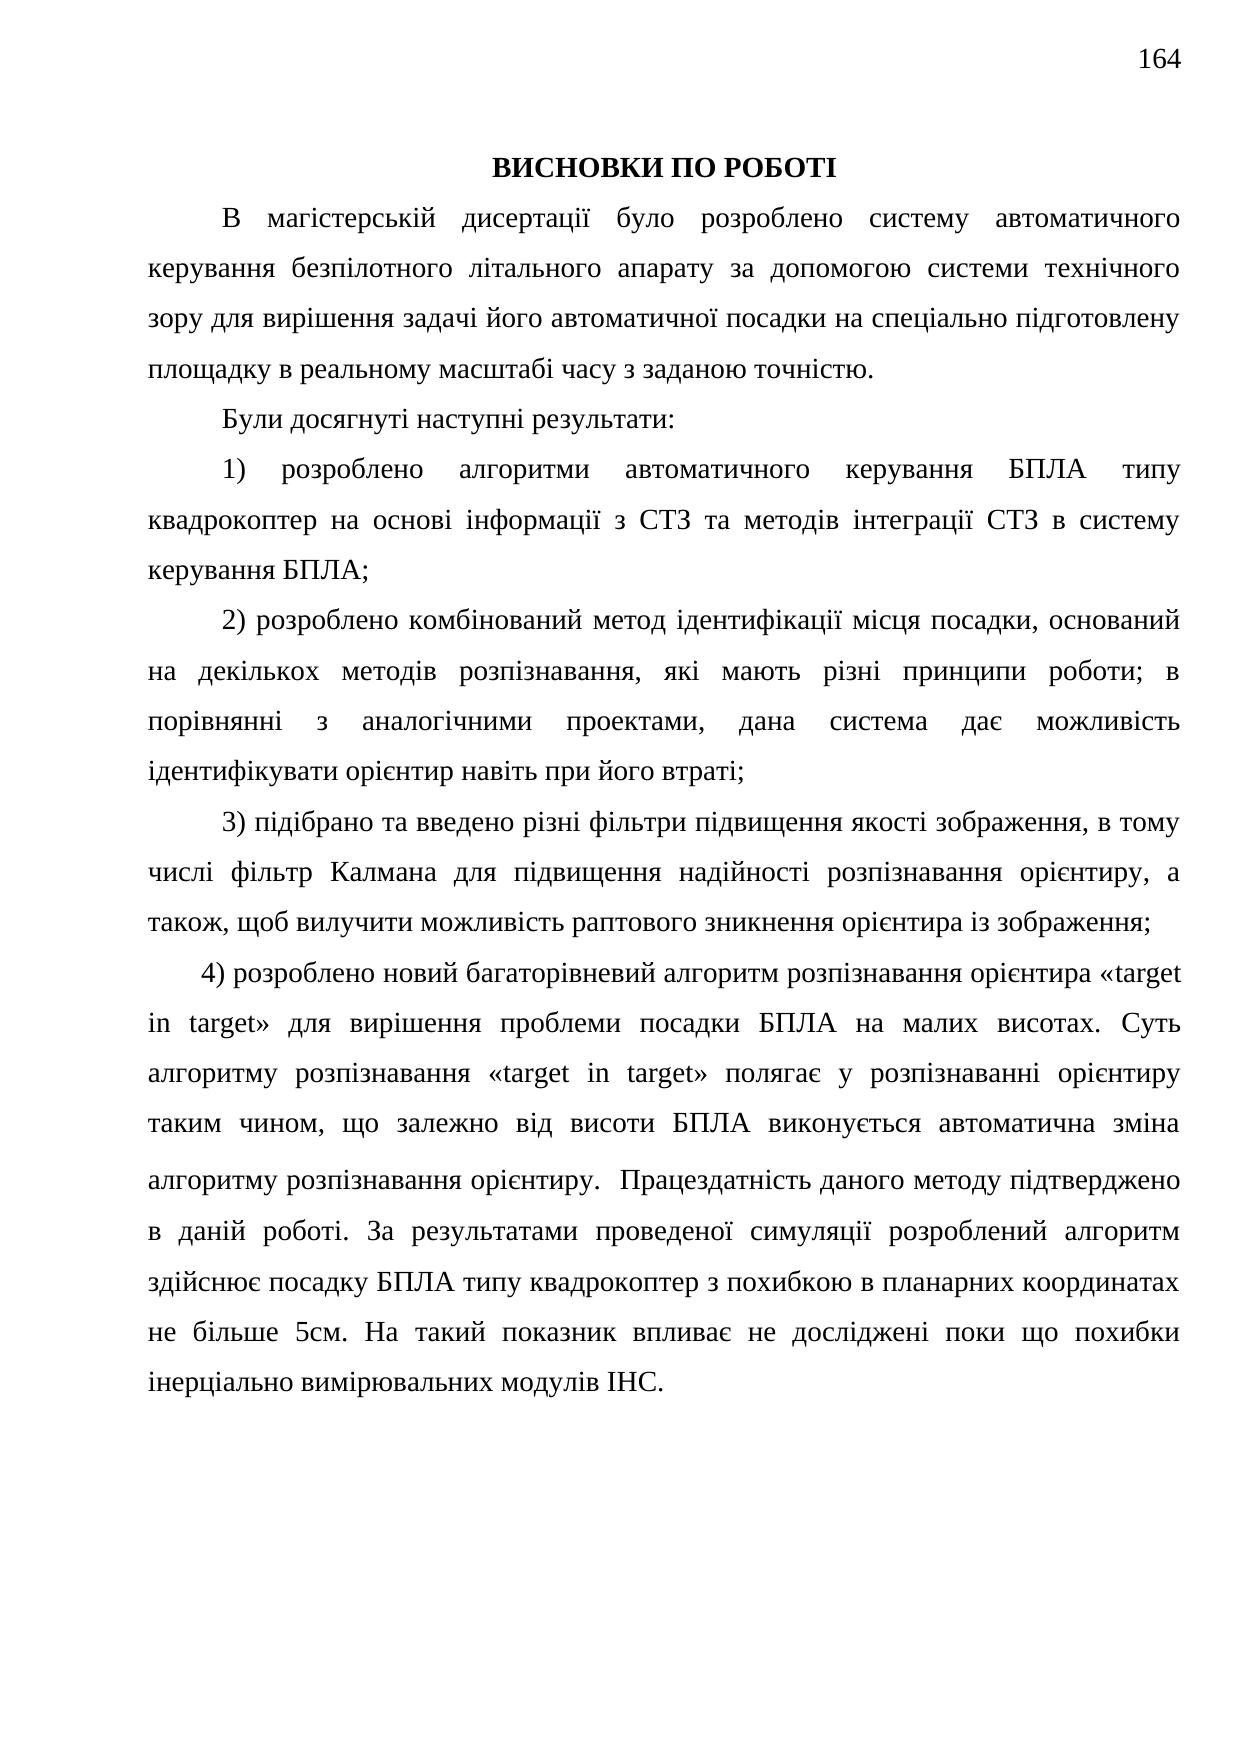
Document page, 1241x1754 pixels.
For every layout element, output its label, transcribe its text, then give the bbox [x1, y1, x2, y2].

text Були досягнуті наступні результати: [148, 401, 1181, 435]
text ВИСНОВКИ ПО РОБОТІ [148, 150, 1181, 183]
text В магістерській дисертації було розроблено систему автоматичного керування безпілотного літального апарату за допомогою системи технічного зору для вирішення задачі його автоматичної посадки на спеціально підготовлену площадку в реальному масштабі часу з заданою точністю. [148, 200, 1181, 384]
text 2) розроблено комбінований метод ідентифікації місця посадки, оснований на декількох методів розпізнавання, які мають різні принципи роботи; в порівнянні з аналогічними проектами, дана система дає можливість ідентифікувати орієнтир навіть при його втраті; [148, 602, 1181, 787]
text 1) розроблено алгоритми автоматичного керування БПЛА типу квадрокоптер на основі інформації з СТЗ та методів інтеграції СТЗ в систему керування БПЛА; [148, 452, 1181, 586]
text 3) підібрано та введено різні фільтри підвищення якості зображення, в тому числі фільтр Калмана для підвищення надійності розпізнавання орієнтиру, а також, щоб вилучити можливість раптового зникнення орієнтира із зображення; [148, 804, 1181, 938]
text 4) розроблено новий багаторівневий алгоритм розпізнавання орієнтира «target in target» для вирішення проблеми посадки БПЛА на малих висотах. Суть алгоритму розпізнавання «target in target» полягає у розпізнаванні орієнтиру таким чином, що залежно від висоти БПЛА виконується автоматична зміна алгоритму розпізнавання орієнтиру. Працездатність даного методу підтверджено в даній роботі. За результатами проведеної симуляції розроблений алгоритм здійснює посадку БПЛА типу квадрокоптер з похибкою в планарних координатах не більше 5см. На такий показник впливає не досліджені поки що похибки інерціально вимірювальних модулів ІНС. [148, 955, 1181, 1398]
